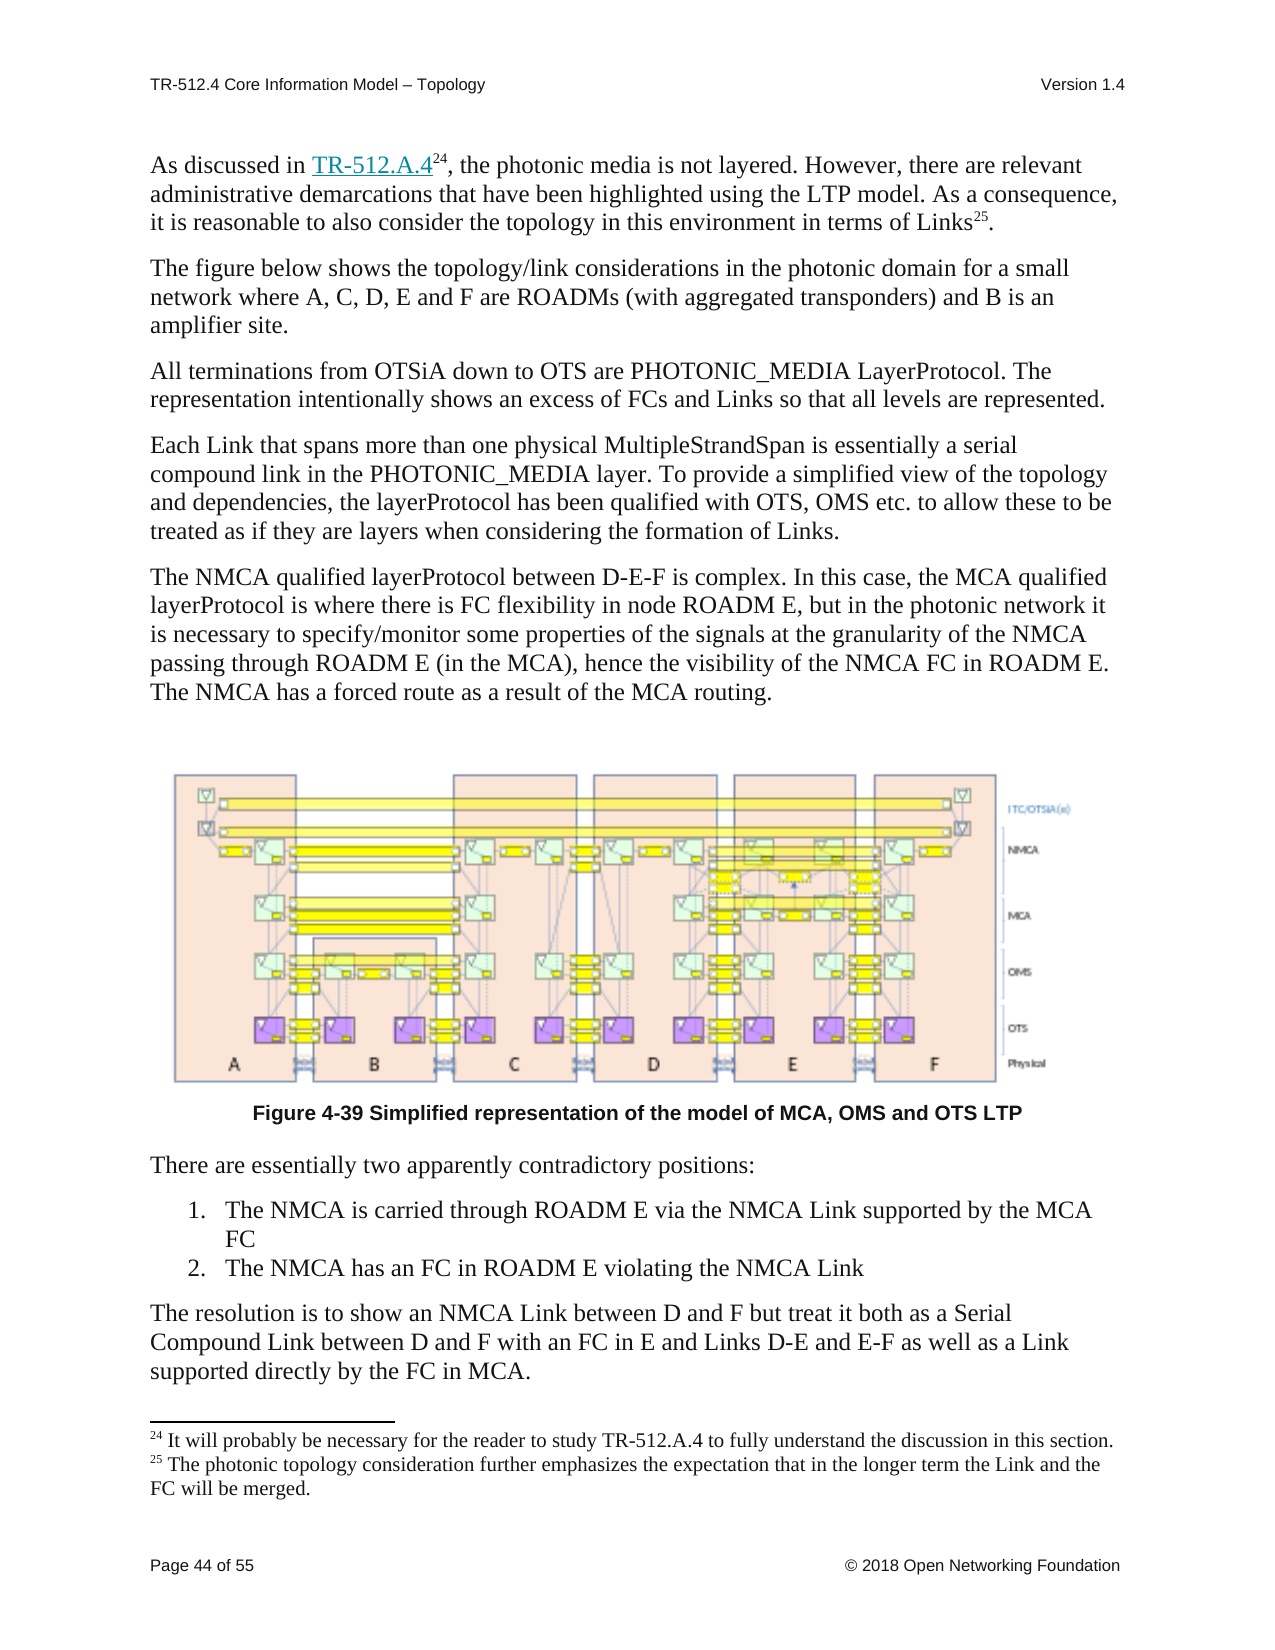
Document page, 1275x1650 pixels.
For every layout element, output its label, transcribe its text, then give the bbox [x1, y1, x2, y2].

text As discussed in TR-512.A.4, the photonic media is not layered. However, there are relevant administrative demarcations that have been highlighted using the LTP model. As a consequence, it is reasonable to also consider the topology in this environment in terms of Links. [150, 150, 1125, 236]
list The NMCA has an FC in ROADM E violating the NMCA Link [187, 1253, 1125, 1282]
text The NMCA qualified layerProtocol between D-E-F is complex. In this case, the MCA qualified layerProtocol is where there is FC flexibility in node ROADM E, but in the photonic network it is necessary to specify/monitor some properties of the signals at the granularity of the NMCA passing through ROADM E (in the MCA), hence the visibility of the NMCA FC in ROADM E. The NMCA has a forced route as a result of the MCA routing. [150, 562, 1125, 705]
text There are essentially two apparently contradictory positions: [150, 1150, 1125, 1179]
text All terminations from OTSiA down to OTS are PHOTONIC_MEDIA LayerProtocol. The representation intentionally shows an excess of FCs and Links so that all levels are represented. [150, 356, 1125, 413]
text The figure below shows the topology/link considerations in the photonic domain for a small network where A, C, D, E and F are ROADMs (with aggregated transponders) and B is an amplifier site. [150, 253, 1125, 339]
list The NMCA is carried through ROADM E via the NMCA Link supported by the MCA FC [187, 1195, 1125, 1253]
text The resolution is to show an NMCA Link between D and F but treat it both as a Serial Compound Link between D and F with an FC in E and Links D-E and E-F as well as a Link supported directly by the FC in MCA. [150, 1298, 1125, 1384]
text Each Link that spans more than one physical MultipleStrandSpan is essentially a serial compound link in the PHOTONIC_MEDIA layer. To provide a simplified view of the topology and dependencies, the layerProtocol has been qualified with OTS, OMS etc. to allow these to be treated as if they are layers when considering the formation of Links. [150, 430, 1125, 545]
